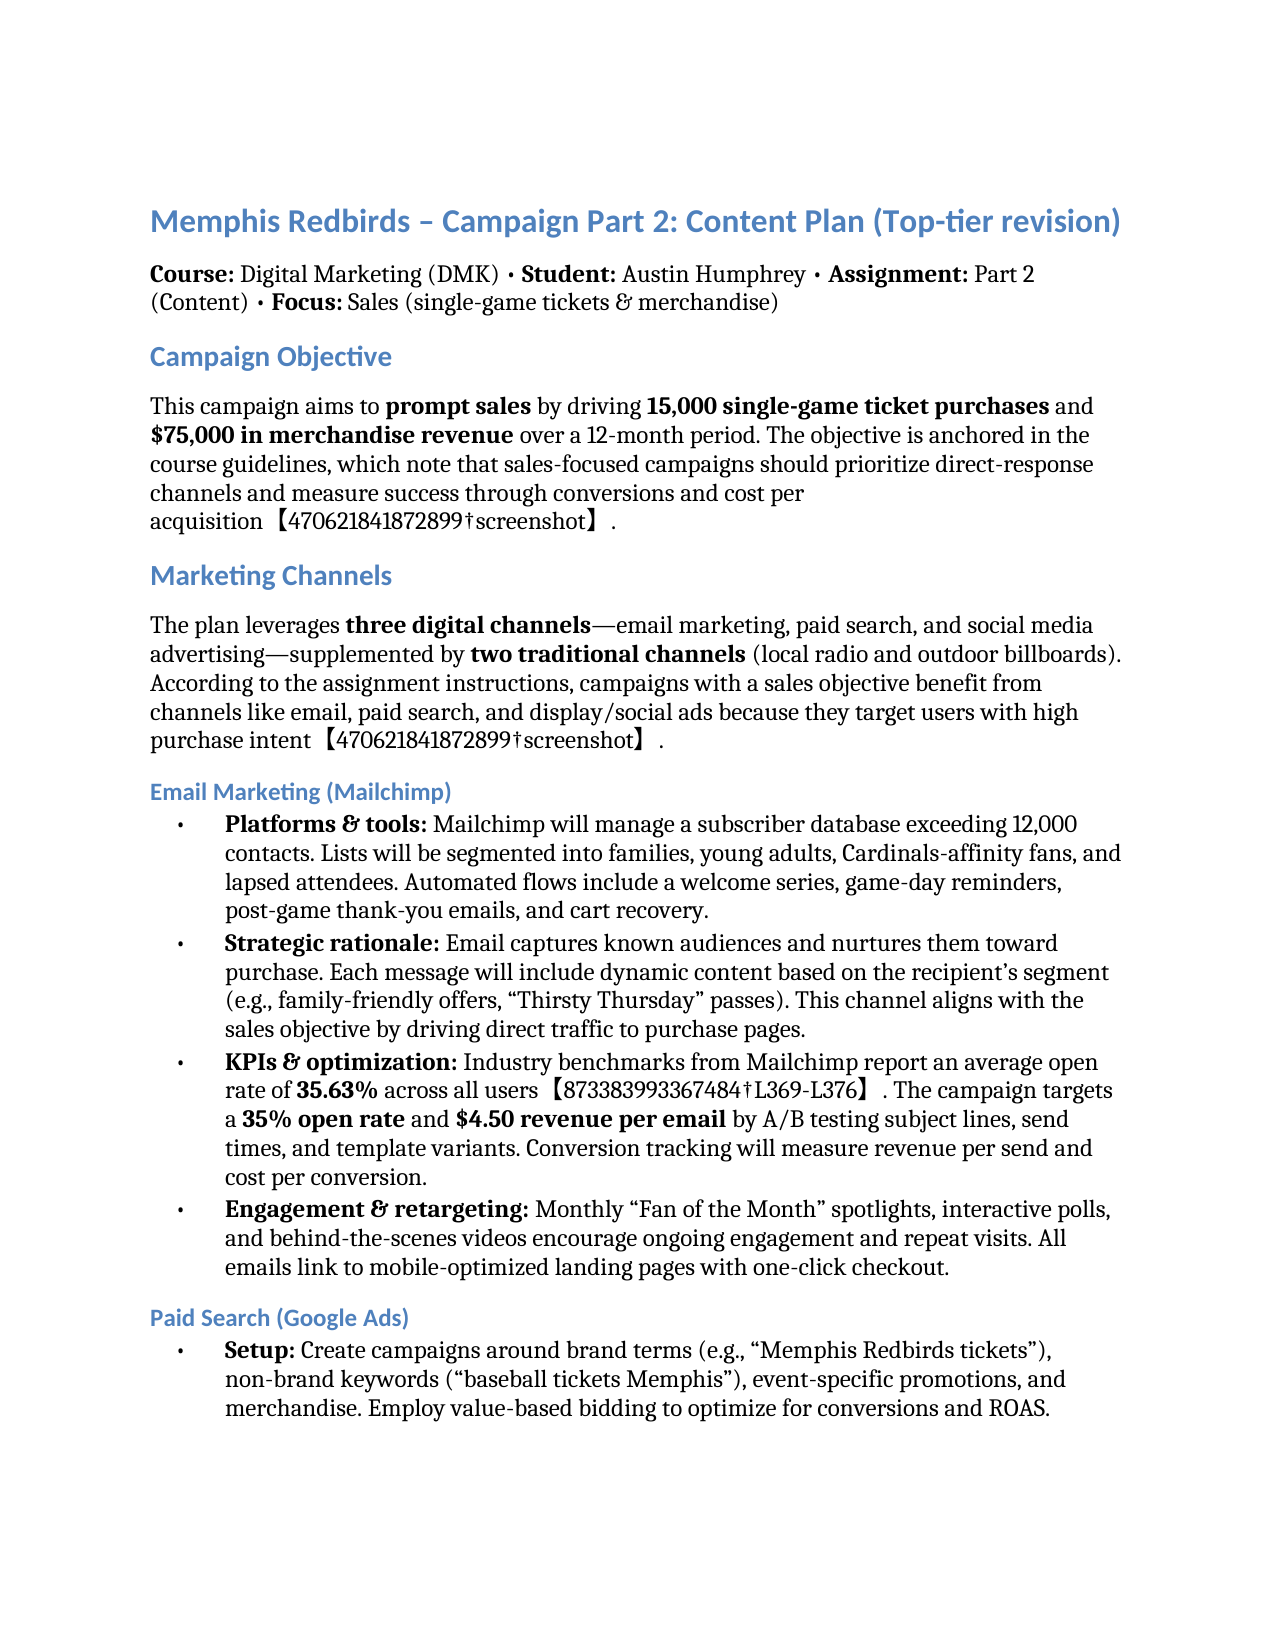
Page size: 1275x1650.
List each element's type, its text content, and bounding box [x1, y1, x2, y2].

subtitle Paid Search (Google Ads) [150, 1302, 1125, 1333]
text The plan leverages three digital channels—email marketing, paid search, and social media advertising—supplemented by two traditional channels (local radio and outdoor billboards). According to the assignment instructions, campaigns with a sales objective benefit from channels like email, paid search, and display/social ads because they target users with high purchase intent【470621841872899†screenshot】. [150, 611, 1125, 755]
subtitle Memphis Redbirds – Campaign Part 2: Content Plan (Top‑tier revision) [150, 200, 1125, 241]
text This campaign aims to prompt sales by driving 15,000 single‑game ticket purchases and $75,000 in merchandise revenue over a 12‑month period. The objective is anchored in the course guidelines, which note that sales‑focused campaigns should prioritize direct‑response channels and measure success through conversions and cost per acquisition【470621841872899†screenshot】. [150, 392, 1125, 536]
subtitle Email Marketing (Mailchimp) [150, 776, 1125, 806]
list Setup: Create campaigns around brand terms (e.g., “Memphis Redbirds tickets”), non‑brand keywords (“baseball tickets Memphis”), event‑specific promotions, and merchandise. Employ value‑based bidding to optimize for conversions and ROAS. [175, 1336, 1125, 1423]
list Strategic rationale: Email captures known audiences and nurtures them toward purchase. Each message will include dynamic content based on the recipient’s segment (e.g., family‑friendly offers, “Thirsty Thursday” passes). This channel aligns with the sales objective by driving direct traffic to purchase pages. [175, 929, 1125, 1044]
subtitle Campaign Objective [150, 338, 1125, 373]
list Engagement & retargeting: Monthly “Fan of the Month” spotlights, interactive polls, and behind‑the‑scenes videos encourage ongoing engagement and repeat visits. All emails link to mobile‑optimized landing pages with one‑click checkout. [175, 1195, 1125, 1281]
subtitle Marketing Channels [150, 557, 1125, 592]
text Course: Digital Marketing (DMK) • Student: Austin Humphrey • Assignment: Part 2 (Content) • Focus: Sales (single‑game tickets & merchandise) [150, 259, 1125, 317]
list KPIs & optimization: Industry benchmarks from Mailchimp report an average open rate of 35.63% across all users【873383993367484†L369-L376】. The campaign targets a 35% open rate and $4.50 revenue per email by A/B testing subject lines, send times, and template variants. Conversion tracking will measure revenue per send and cost per conversion. [175, 1047, 1125, 1191]
list Platforms & tools: Mailchimp will manage a subscriber database exceeding 12,000 contacts. Lists will be segmented into families, young adults, Cardinals‑affinity fans, and lapsed attendees. Automated flows include a welcome series, game‑day reminders, post‑game thank‑you emails, and cart recovery. [175, 810, 1125, 925]
